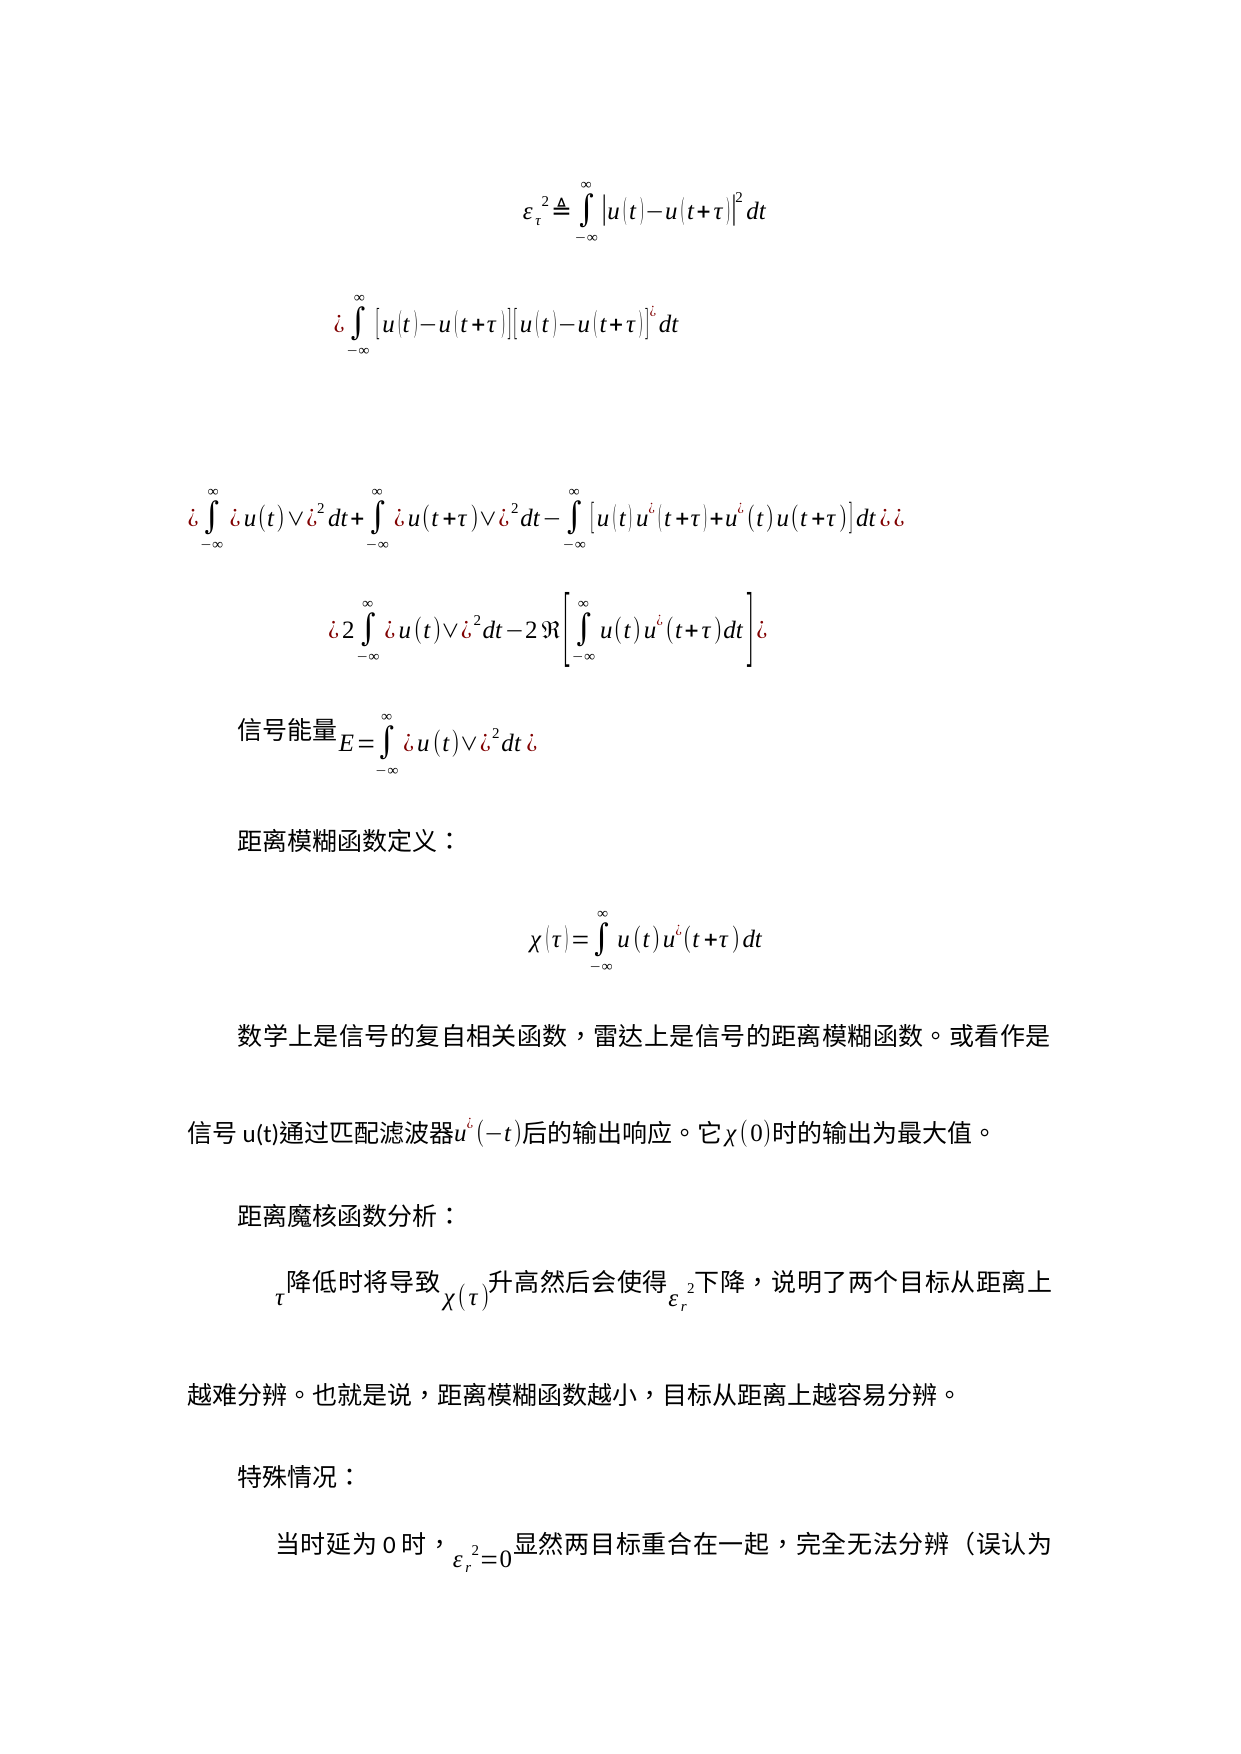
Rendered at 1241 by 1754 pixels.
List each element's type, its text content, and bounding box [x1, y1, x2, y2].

text 距离魔核函数分析： [187, 1183, 1053, 1248]
text 信号能量 [187, 694, 1053, 792]
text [187, 1526, 1053, 1591]
text 数学上是信号的复自相关函数，雷达上是信号的距离模糊函数。或看作是信号u(t)通过匹配滤波器后的输出响应。它时的输出为最大值。 [187, 1003, 1053, 1166]
text 距离模糊函数定义： [187, 808, 1053, 873]
text 降低时将导致升高然后会使得下降，说明了两个目标从距离上越难分辨。也就是说，距离模糊函数越小，目标从距离上越容易分辨。 [187, 1265, 1053, 1427]
text 特殊情况： [187, 1444, 1053, 1509]
